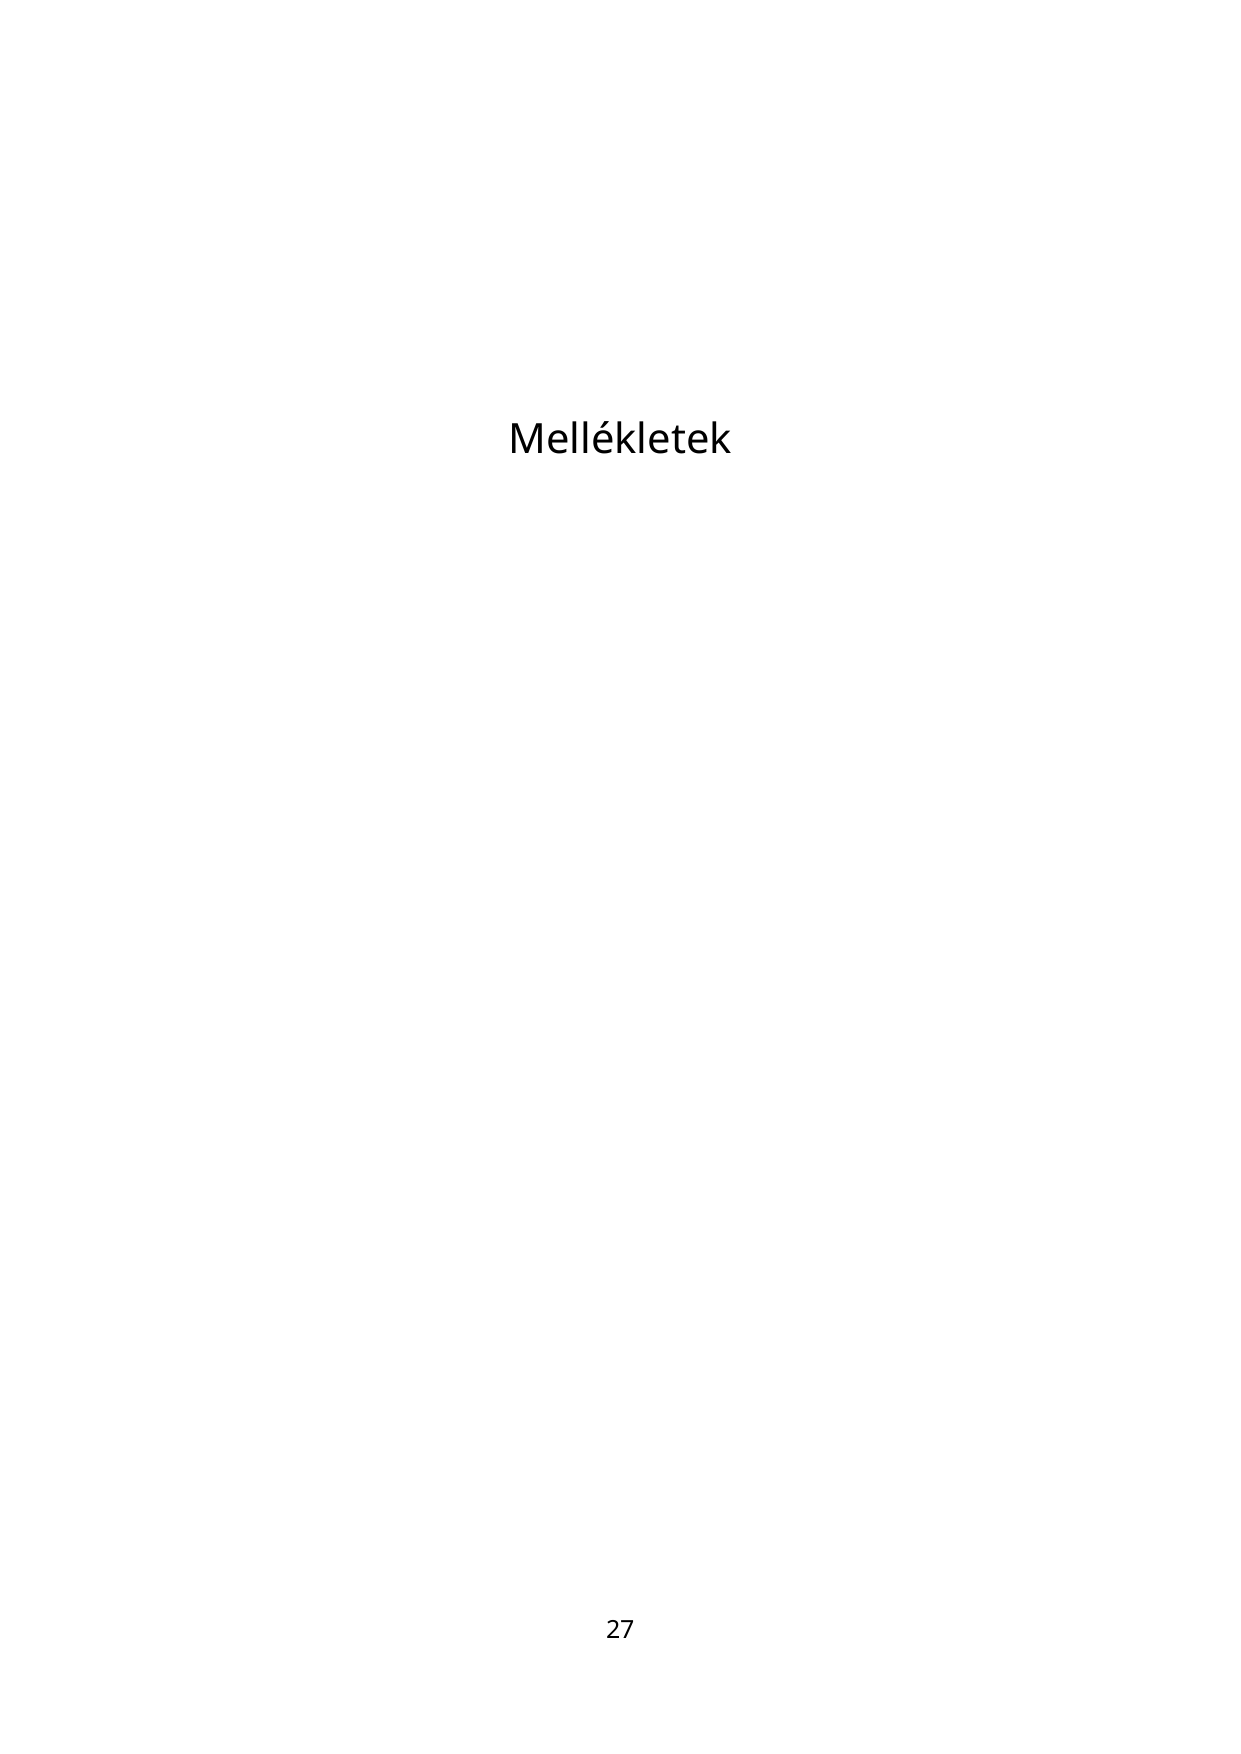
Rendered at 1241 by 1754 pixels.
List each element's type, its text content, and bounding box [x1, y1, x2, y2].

subtitle Mellékletek [150, 408, 1090, 465]
